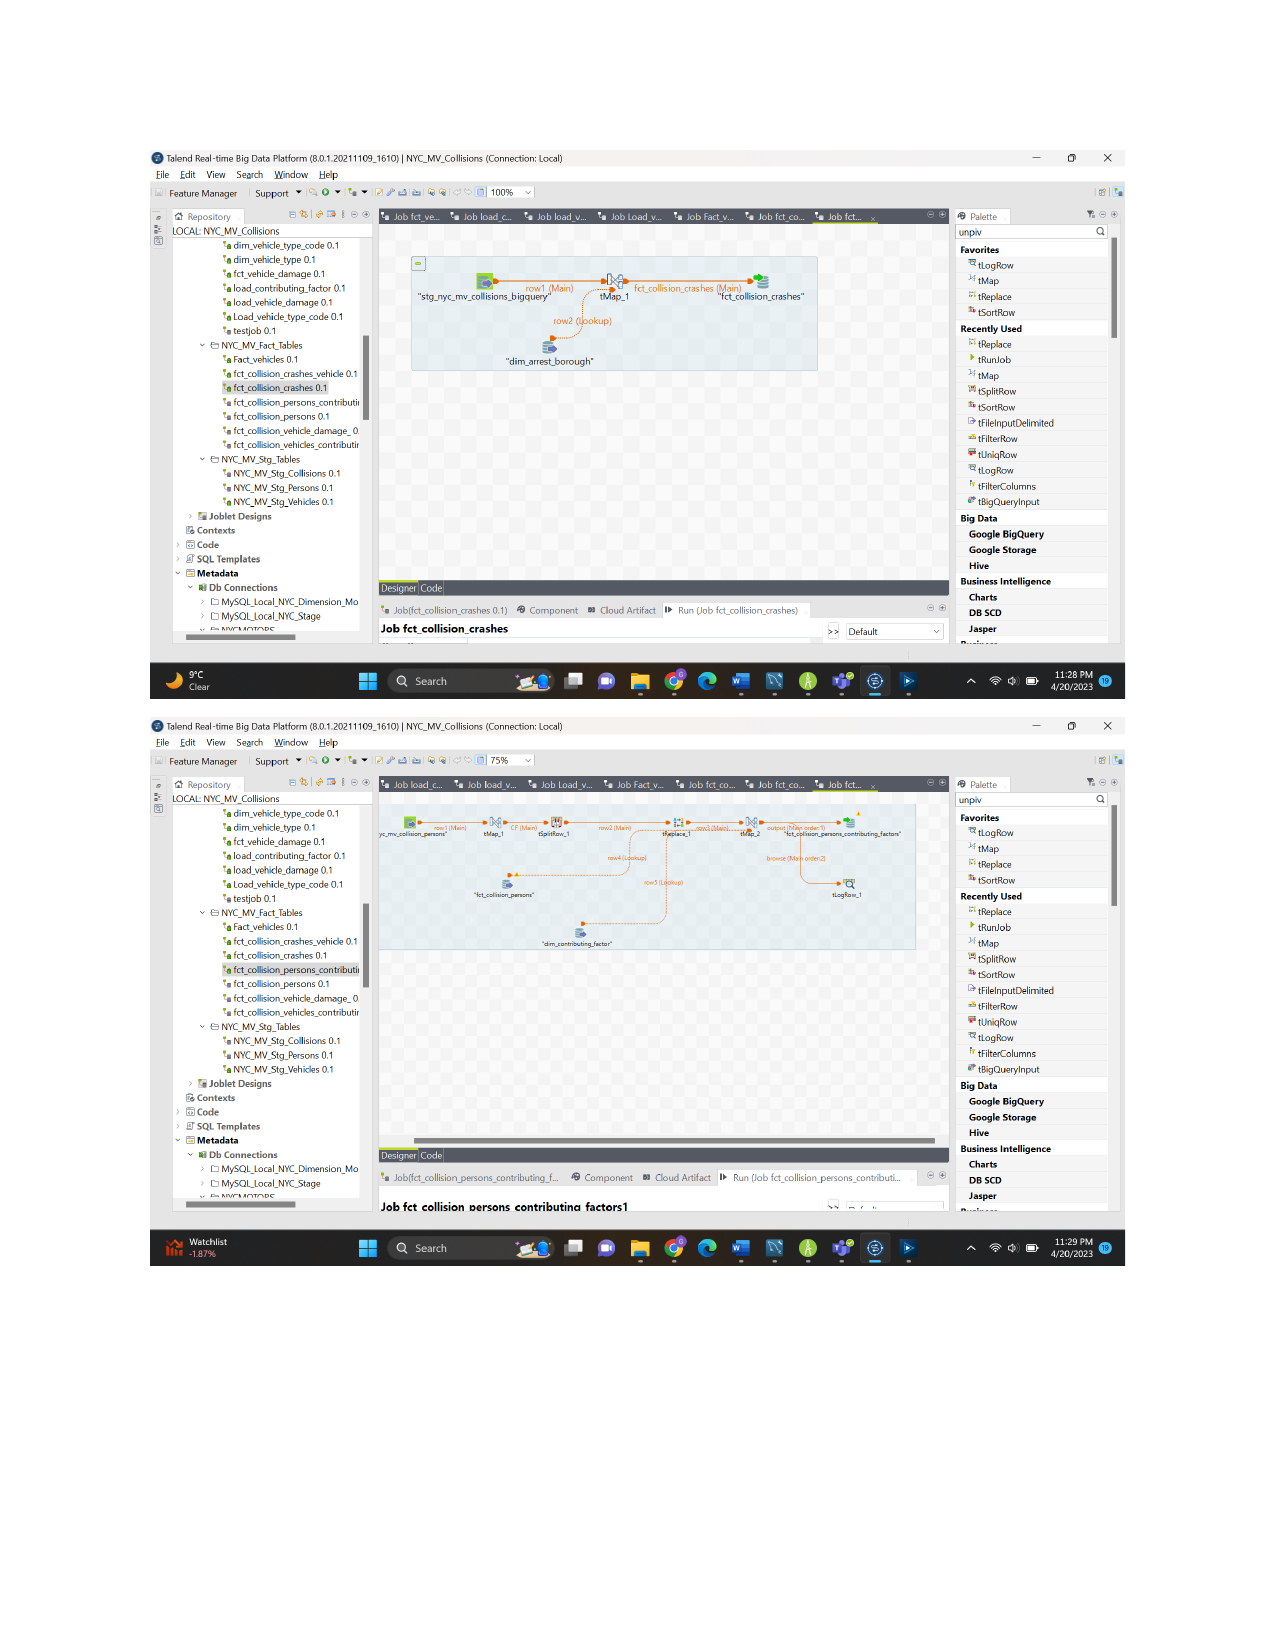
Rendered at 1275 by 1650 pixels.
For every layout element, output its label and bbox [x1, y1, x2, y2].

picture [150, 717, 1125, 1266]
picture [150, 150, 1125, 699]
